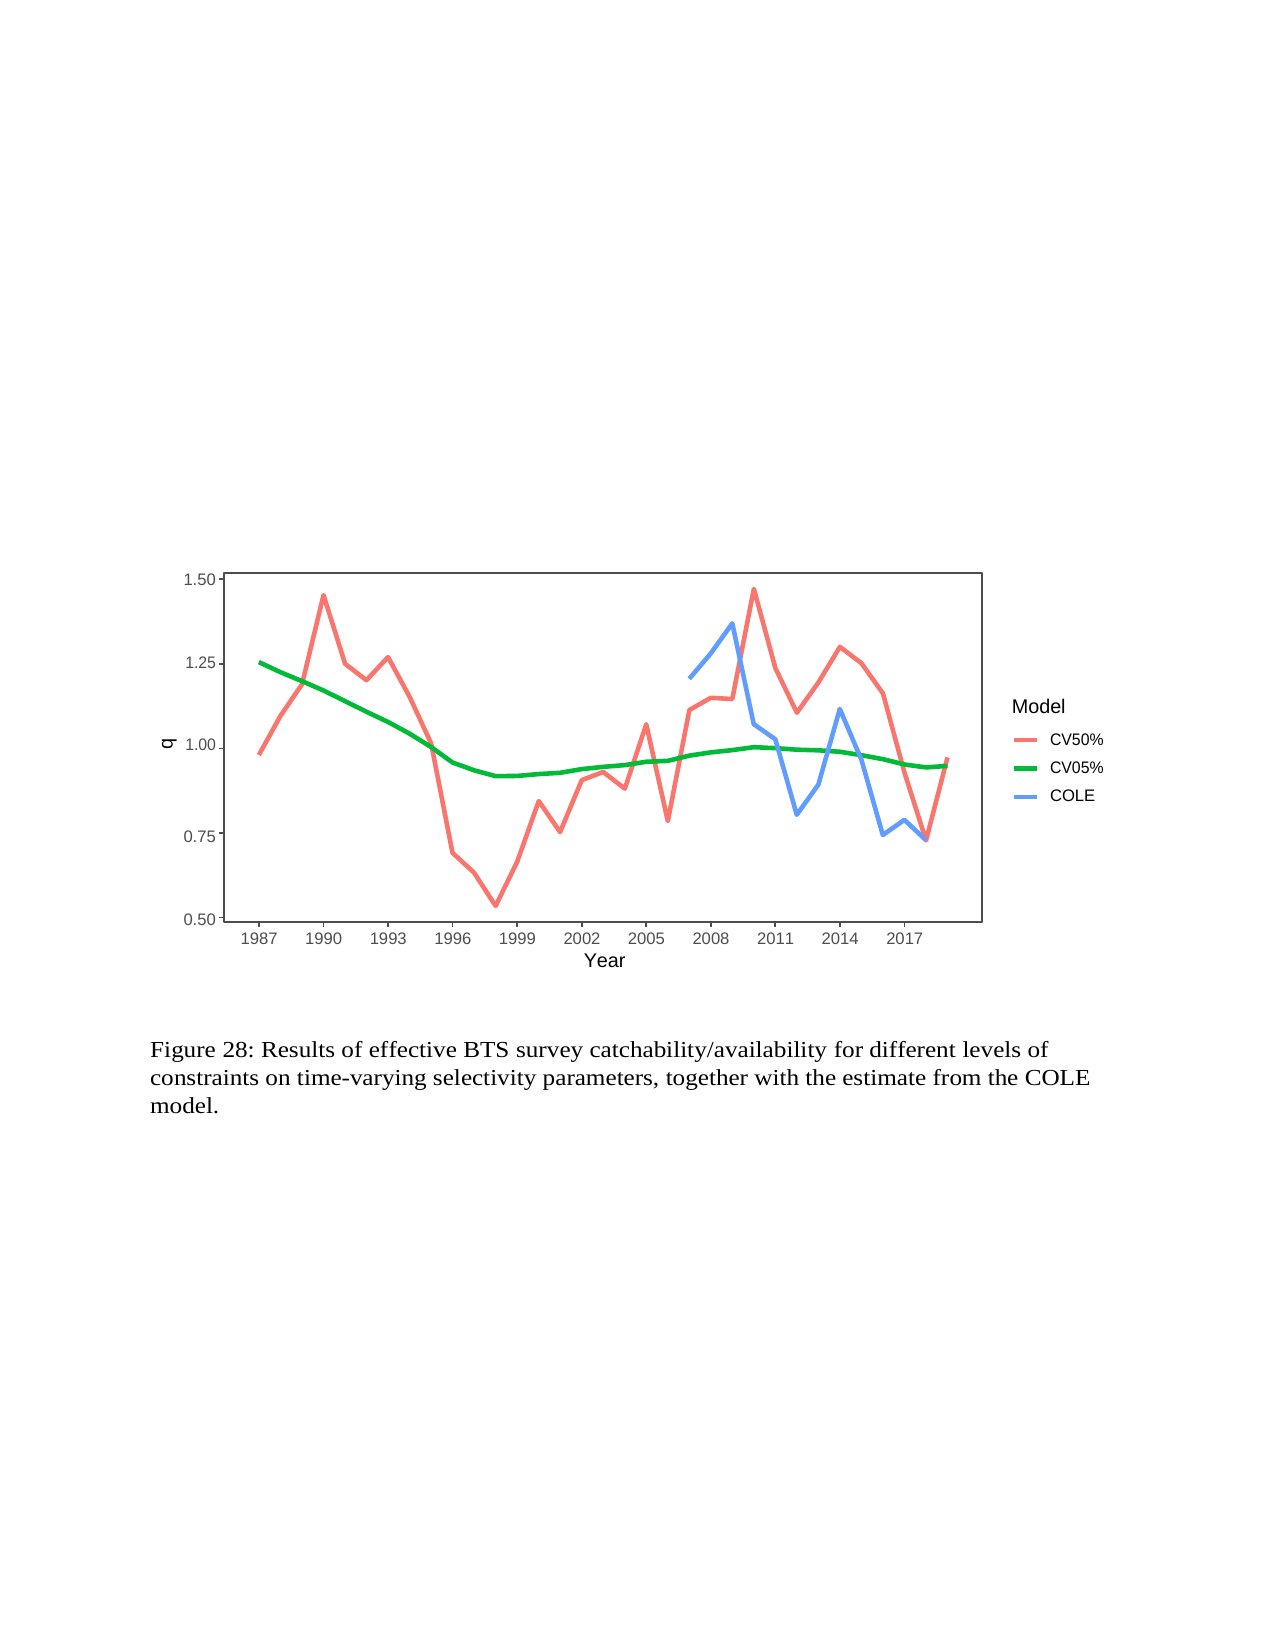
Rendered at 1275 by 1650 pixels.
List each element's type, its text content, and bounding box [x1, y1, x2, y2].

text 1.50 [183, 569, 1275, 589]
text CV50% CV05% COLE [1050, 730, 1106, 804]
text 0.75 [183, 827, 1275, 846]
text 0.50 [183, 910, 1275, 929]
text 1.25 [0, 652, 216, 672]
text Model [1009, 695, 1068, 718]
text Year [583, 949, 1275, 972]
text Figure 28: Results of effective BTS survey catchability/availability for different levels of constraints on time-varying selectivity parameters, together with the estimate from the COLE model. [150, 1036, 1127, 1118]
text 1987 1990 1993 1996 1999 2002 2005 2008 2011 2014 2017 [240, 929, 1275, 948]
text 1.00 [0, 735, 216, 754]
